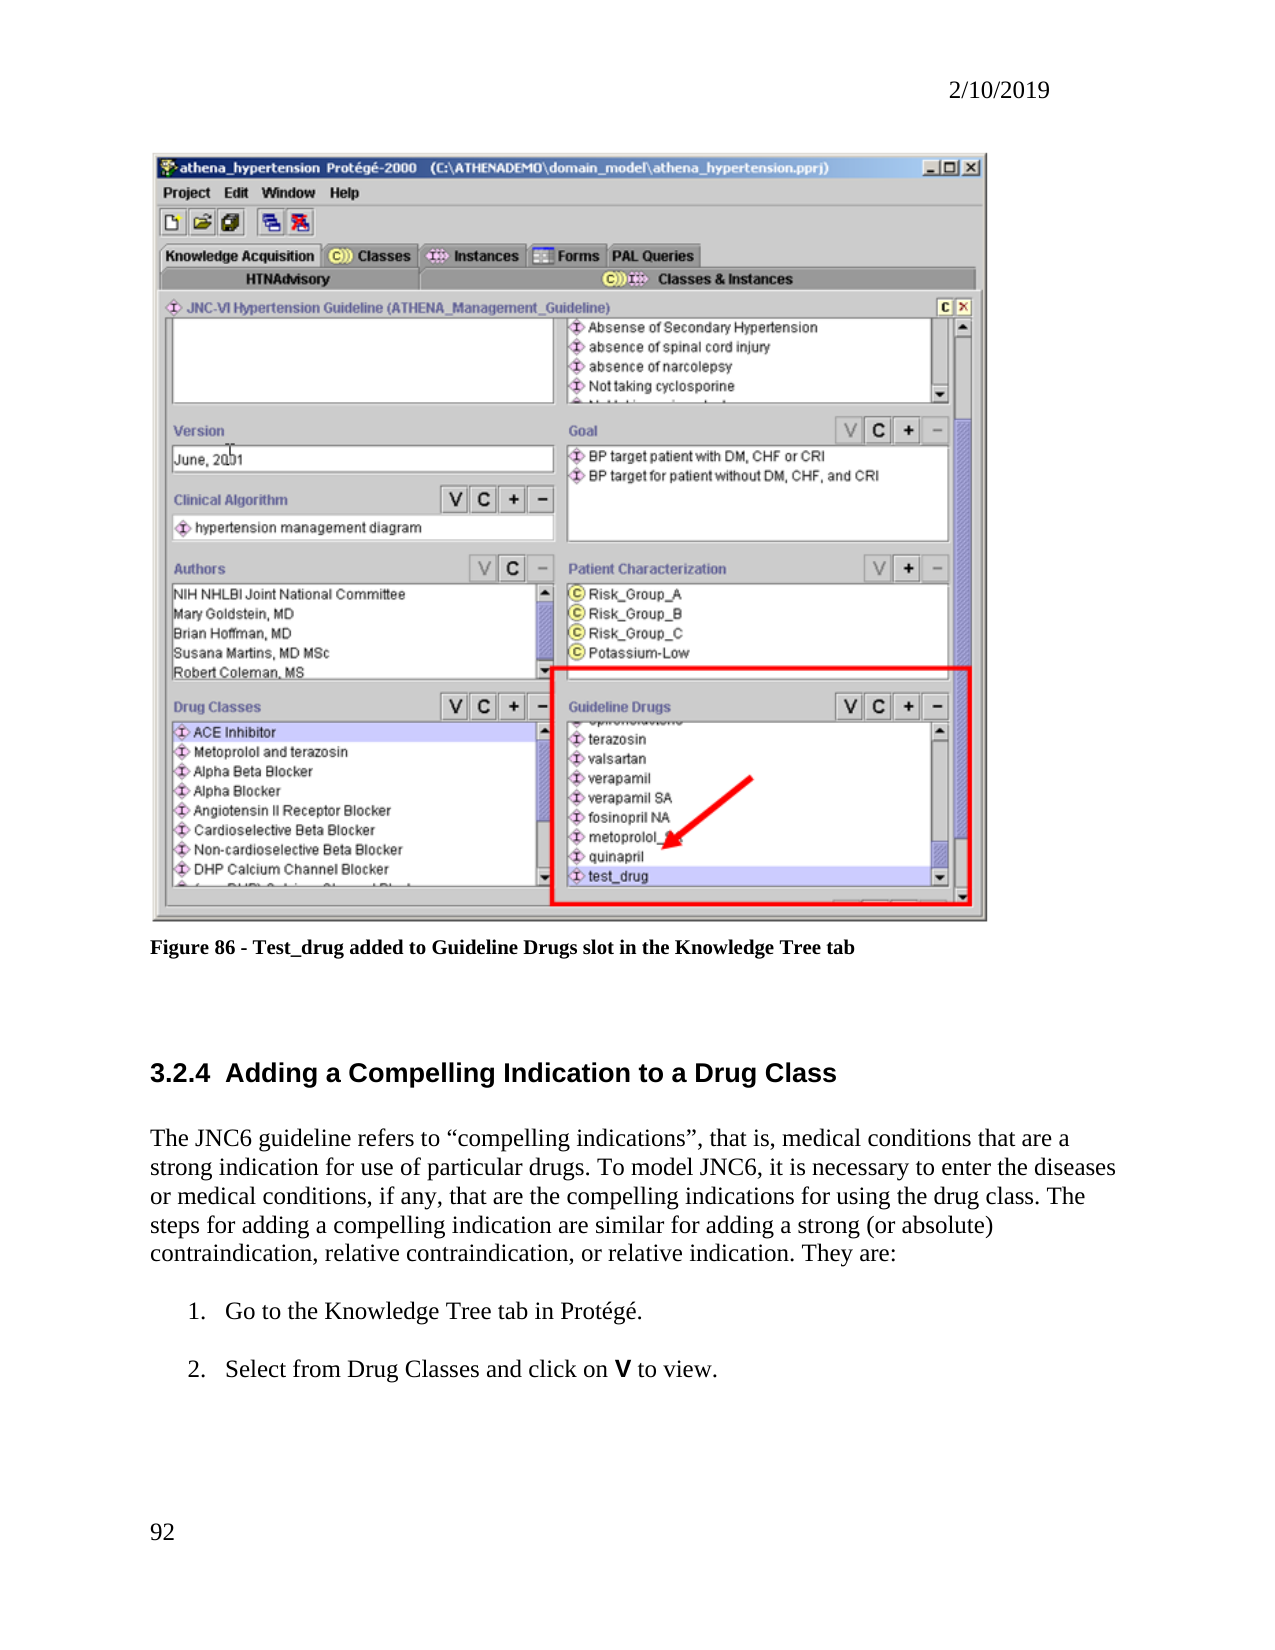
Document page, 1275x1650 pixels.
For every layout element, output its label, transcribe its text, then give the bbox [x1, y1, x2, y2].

list Go to the Knowledge Tree tab in Protégé. [187, 1296, 1125, 1325]
text The JNC6 guideline refers to “compelling indications”, that is, medical conditions that are a strong indication for use of particular drugs. To model JNC6, it is necessary to enter the diseases or medical conditions, if any, that are the compelling indications for using the drug class. The steps for adding a compelling indication are similar for adding a strong (or absolute) contraindication, relative contraindication, or relative indication. They are: [150, 1123, 1125, 1267]
list Select from Drug Classes and click on V to view. [187, 1353, 1125, 1382]
subtitle Adding a Compelling Indication to a Drug Class [150, 1057, 1125, 1088]
picture [150, 150, 990, 923]
text Figure 86 - Test_drug added to Guideline Drugs slot in the Knowledge Tree tab [150, 935, 1125, 959]
